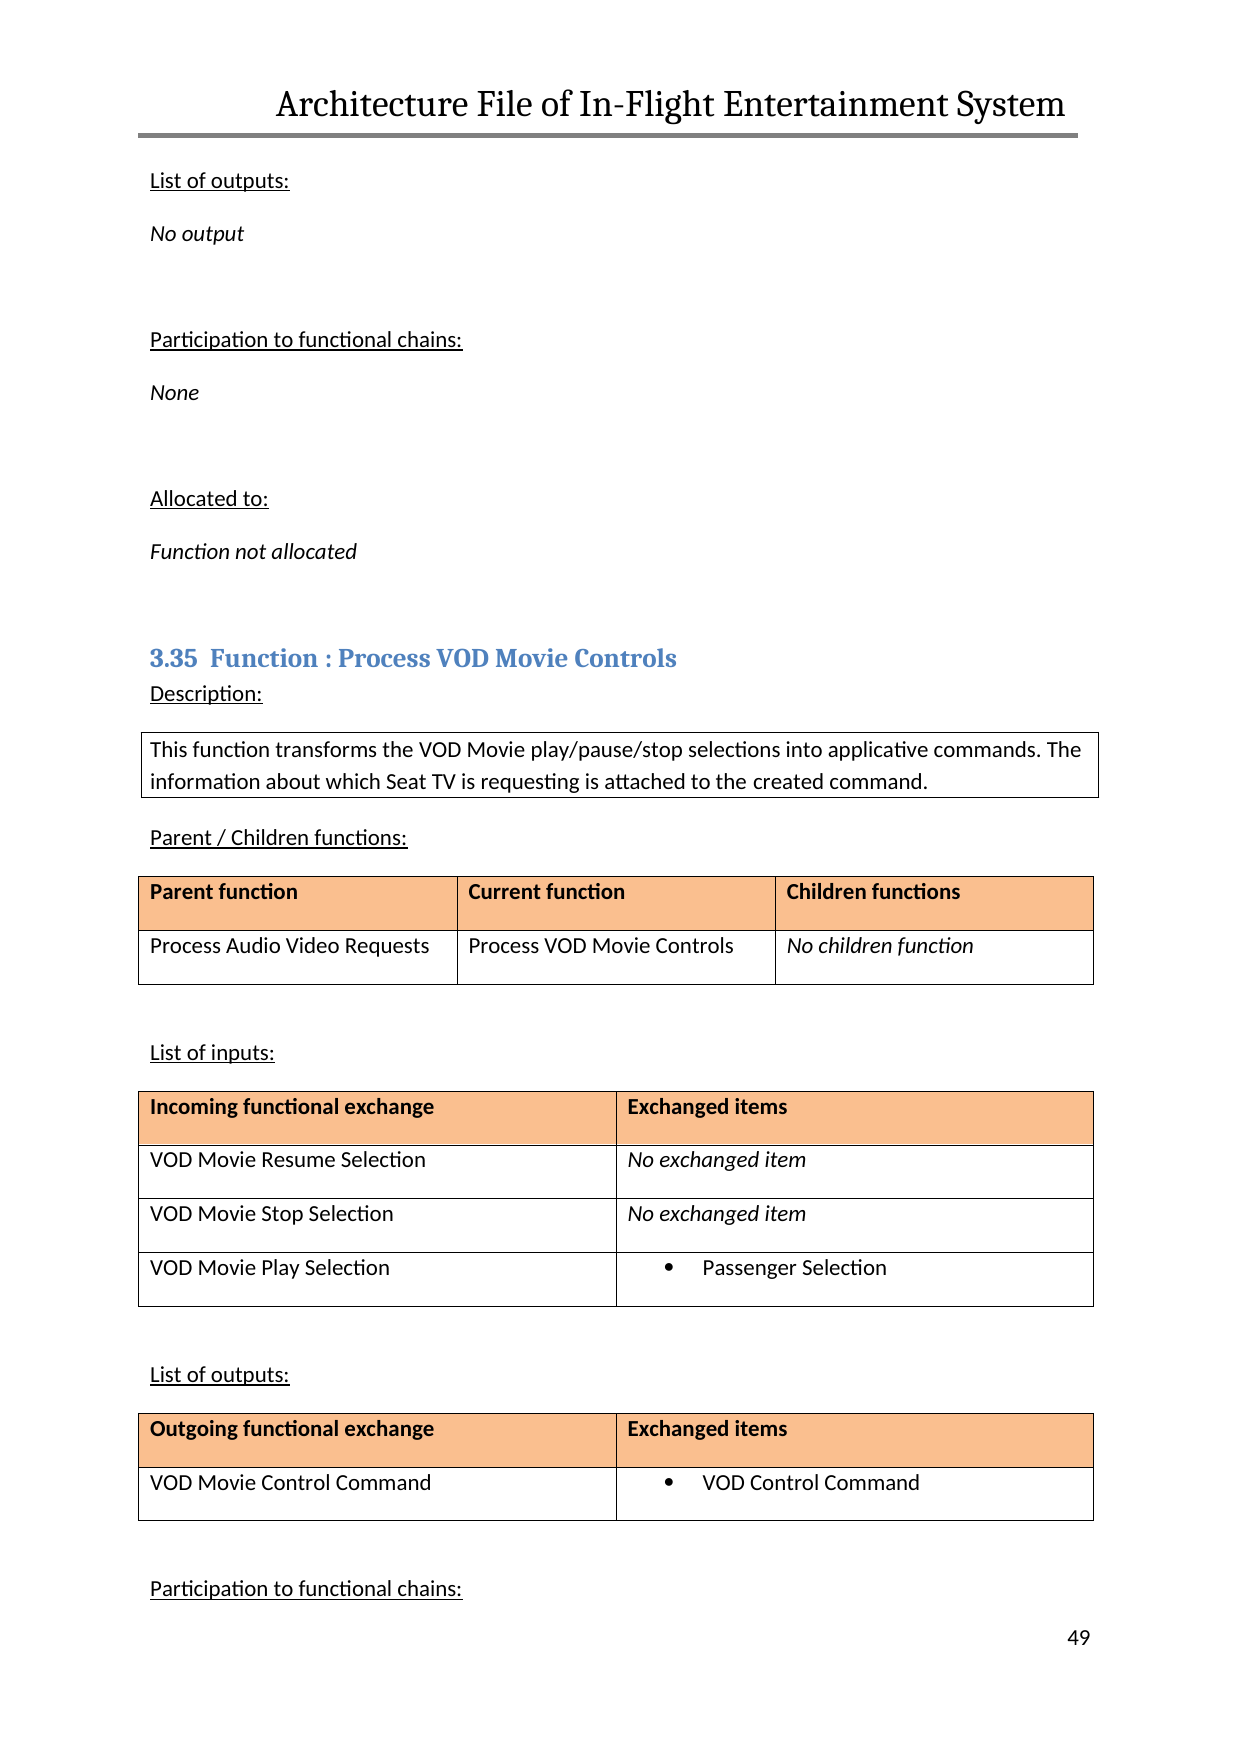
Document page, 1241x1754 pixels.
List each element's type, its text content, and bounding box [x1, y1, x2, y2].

table_header VOD Movie Play Selection [139, 1253, 616, 1306]
table_header No exchanged item [617, 1199, 1093, 1252]
text None [150, 378, 1090, 406]
table_header VOD Control Command [617, 1468, 1093, 1520]
text Participation to functional chains: [150, 325, 1090, 353]
table_cell Process VOD Movie Controls [458, 931, 775, 984]
table_header Exchanged items [617, 1414, 1093, 1467]
table_header Passenger Selection [617, 1253, 1093, 1306]
table_header VOD Movie Stop Selection [139, 1199, 616, 1252]
text Function not allocated [150, 537, 1090, 565]
table_cell No children function [776, 931, 1093, 984]
table_header Current function [458, 877, 775, 930]
table_header No exchanged item [617, 1146, 1093, 1198]
text List of outputs: [150, 1360, 1090, 1388]
table_header Outgoing functional exchange [139, 1414, 616, 1467]
text List of inputs: [150, 1038, 1090, 1066]
text Description: [150, 679, 1090, 707]
table_header VOD Movie Resume Selection [139, 1146, 616, 1198]
table_header Incoming functional exchange [139, 1092, 616, 1144]
text Participation to functional chains: [150, 1574, 1090, 1602]
subtitle Function : Process VOD Movie Controls [150, 643, 1090, 674]
table_header Parent function [139, 877, 457, 930]
table_cell Process Audio Video Requests [139, 931, 457, 984]
table_header Children functions [776, 877, 1093, 930]
text List of outputs: [150, 166, 1090, 194]
text Allocated to: [150, 484, 1090, 512]
text Parent / Children functions: [150, 823, 1090, 851]
table_header Exchanged items [617, 1092, 1093, 1144]
table_header VOD Movie Control Command [139, 1468, 616, 1520]
text No output [150, 219, 1090, 247]
text This function transforms the VOD Movie play/pause/stop selections into applicative commands. The information about which Seat TV is requesting is attached to the created command. [142, 733, 1098, 797]
